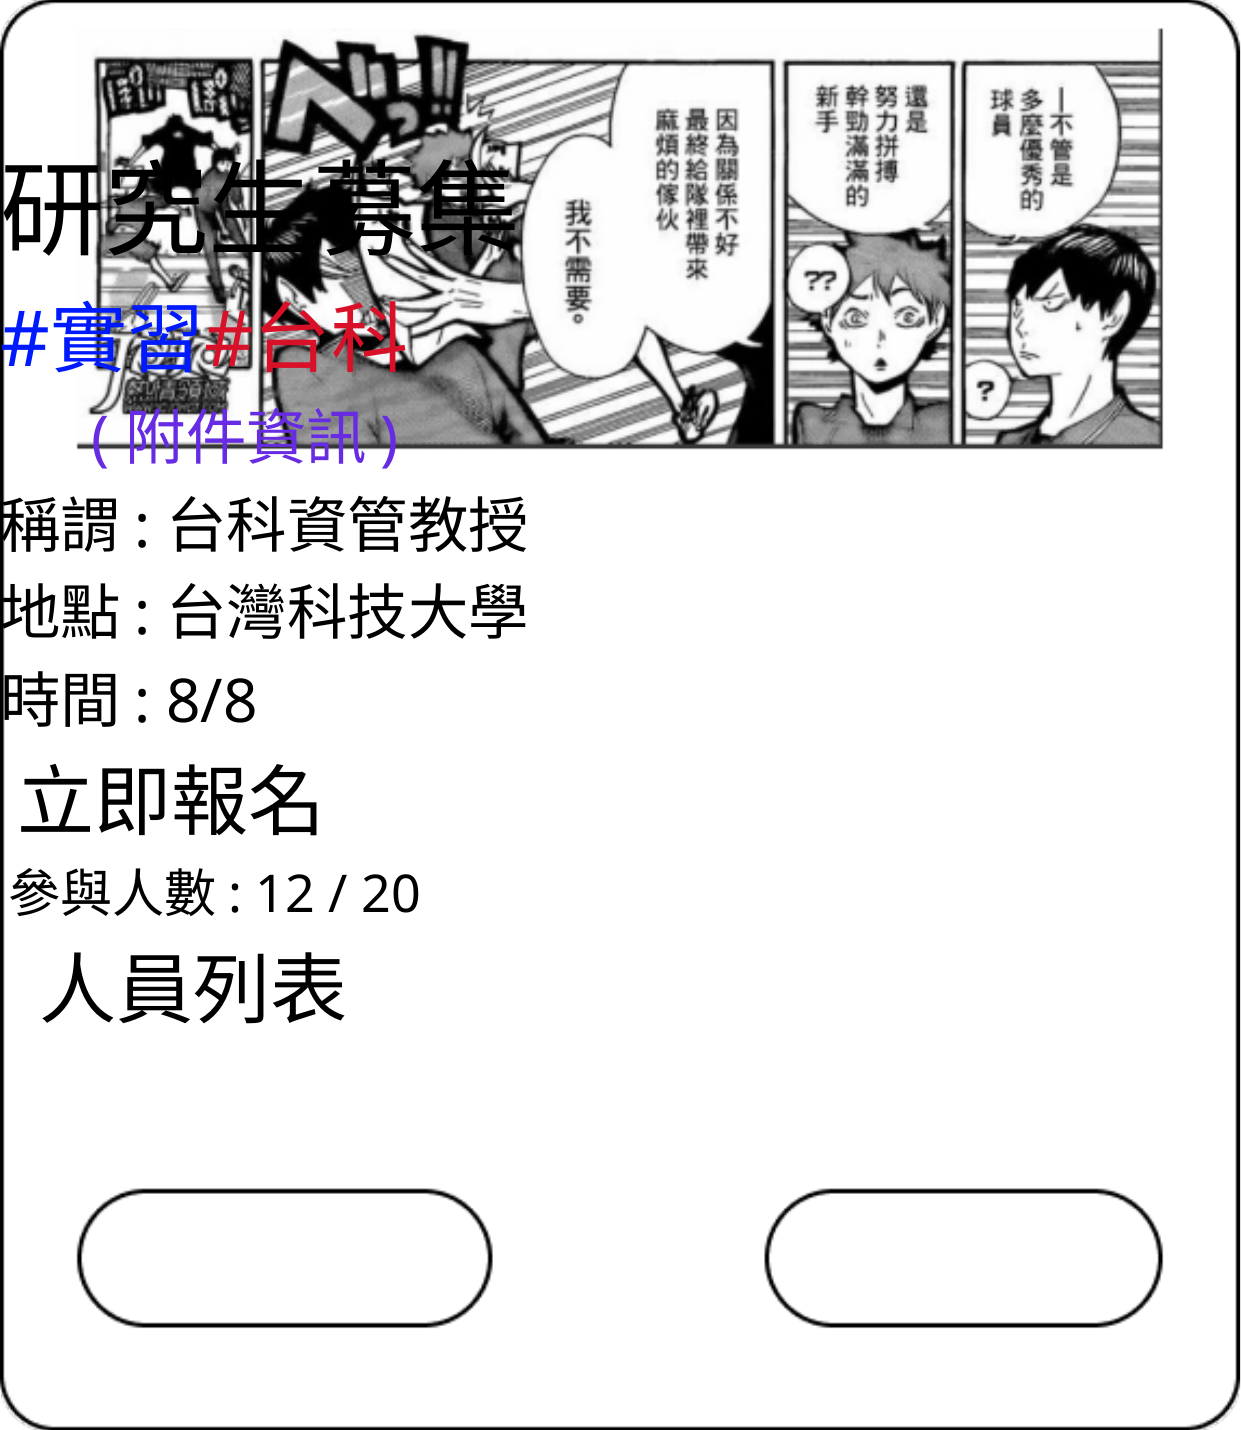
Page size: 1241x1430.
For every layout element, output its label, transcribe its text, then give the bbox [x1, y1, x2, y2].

table_header 參與人數 : 12 / 20 [0, 852, 429, 928]
table_header 時間 : 8/8 [0, 653, 295, 740]
table_header 地點 : 台灣科技大學 [0, 565, 804, 652]
table_header ( 附件資訊 ) [0, 389, 490, 477]
table_header 立即報名 [0, 740, 343, 852]
table_header #實習#台科 [0, 277, 492, 389]
picture [0, 0, 1241, 1430]
table_header 稱謂 : 台科資管教授 [0, 477, 998, 565]
table_header 研究生募集 [0, 126, 851, 277]
table_header 人員列表 [0, 928, 387, 1039]
